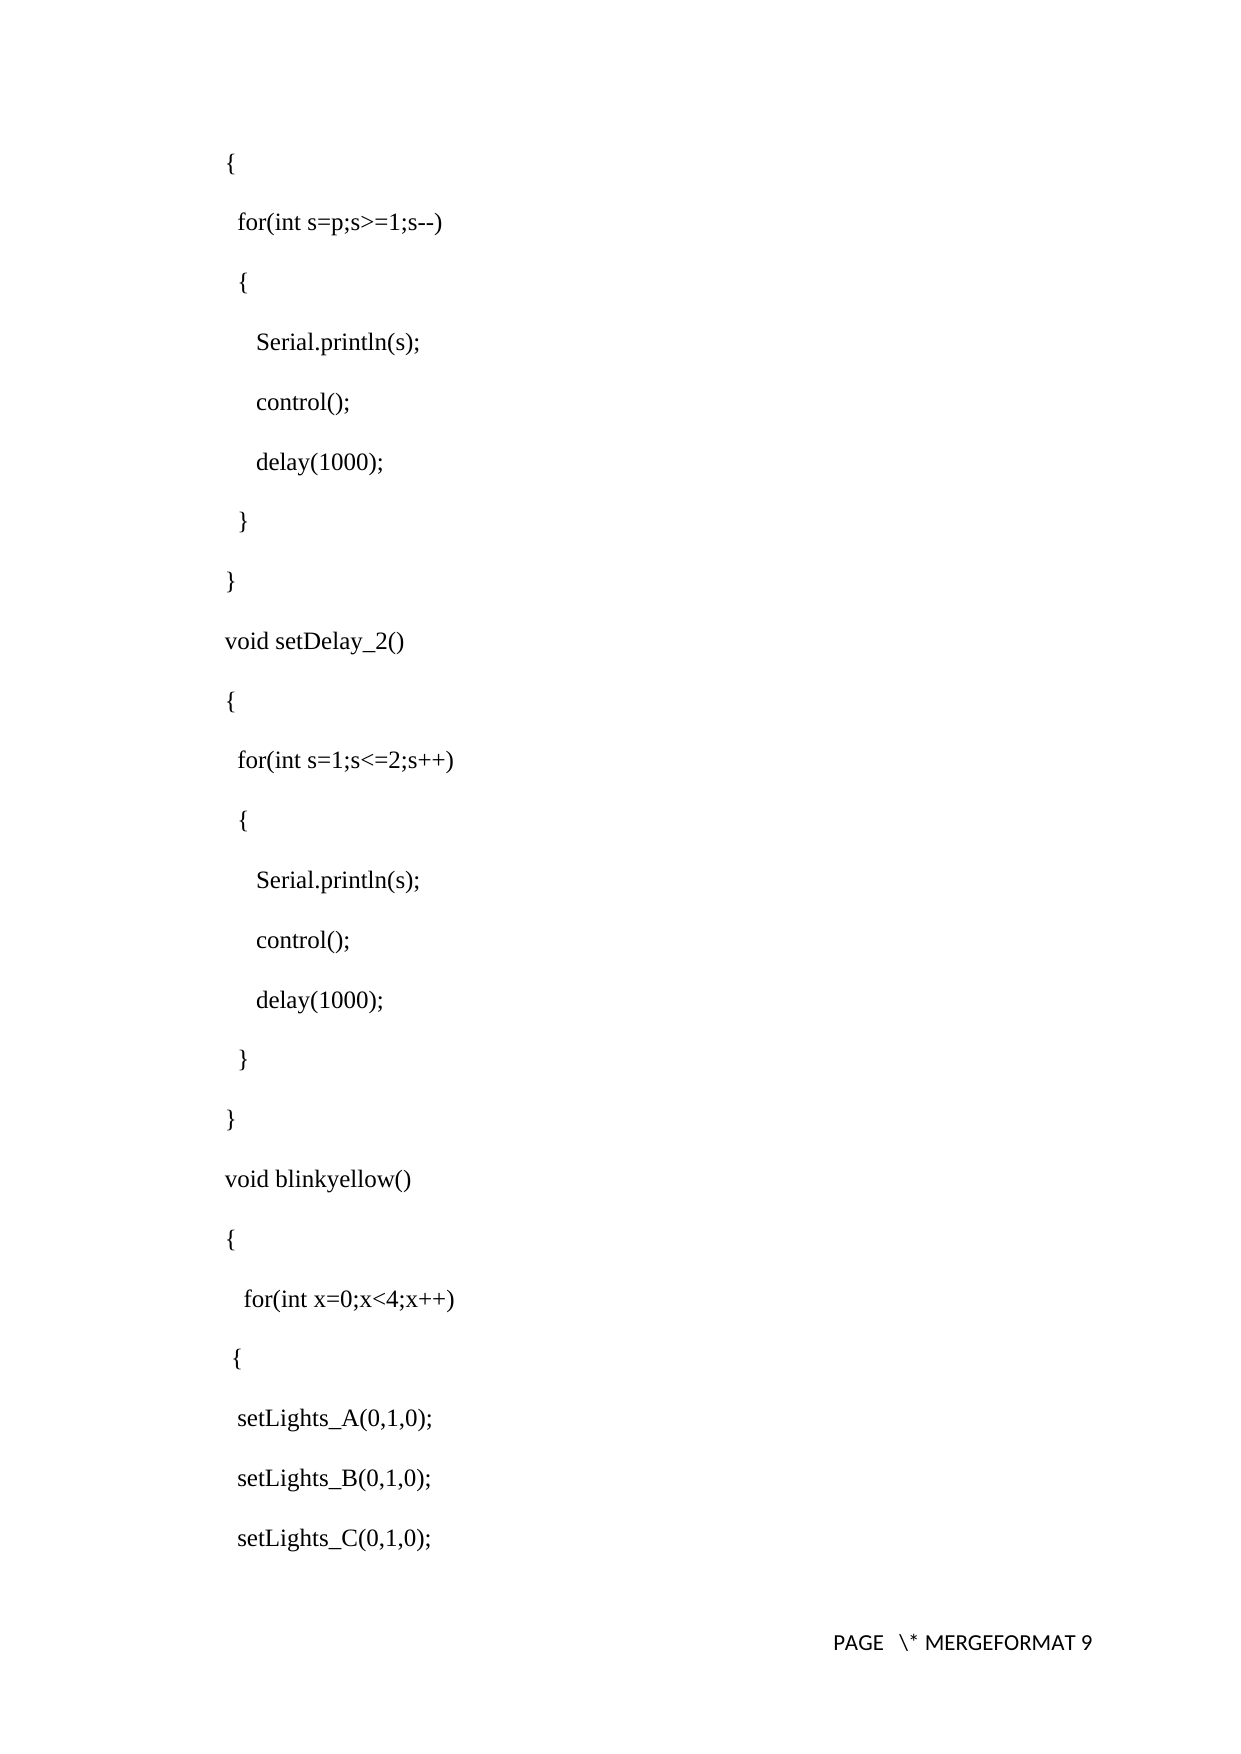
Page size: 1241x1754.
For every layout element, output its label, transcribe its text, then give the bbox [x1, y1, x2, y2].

text for(int s=p;s>=1;s--) [224, 207, 1092, 236]
text } [224, 506, 1092, 535]
text { [224, 686, 1092, 714]
text for(int x=0;x<4;x++) [224, 1284, 1092, 1312]
text { [224, 805, 1092, 834]
text { [224, 267, 1092, 296]
text control(); [224, 387, 1092, 416]
text void blinkyellow() [224, 1164, 1092, 1193]
text } [224, 566, 1092, 595]
text setLights_A(0,1,0); [224, 1403, 1092, 1432]
text { [224, 1224, 1092, 1253]
text setLights_C(0,1,0); [224, 1523, 1092, 1552]
text { [224, 148, 1092, 176]
text { [224, 1343, 1092, 1372]
text control(); [224, 925, 1092, 954]
text Serial.println(s); [224, 865, 1092, 894]
text void setDelay_2() [224, 626, 1092, 655]
text delay(1000); [224, 447, 1092, 475]
text } [224, 1104, 1092, 1133]
text delay(1000); [224, 985, 1092, 1013]
text } [224, 1044, 1092, 1073]
text for(int s=1;s<=2;s++) [224, 746, 1092, 774]
text Serial.println(s); [224, 327, 1092, 356]
text setLights_B(0,1,0); [224, 1463, 1092, 1492]
